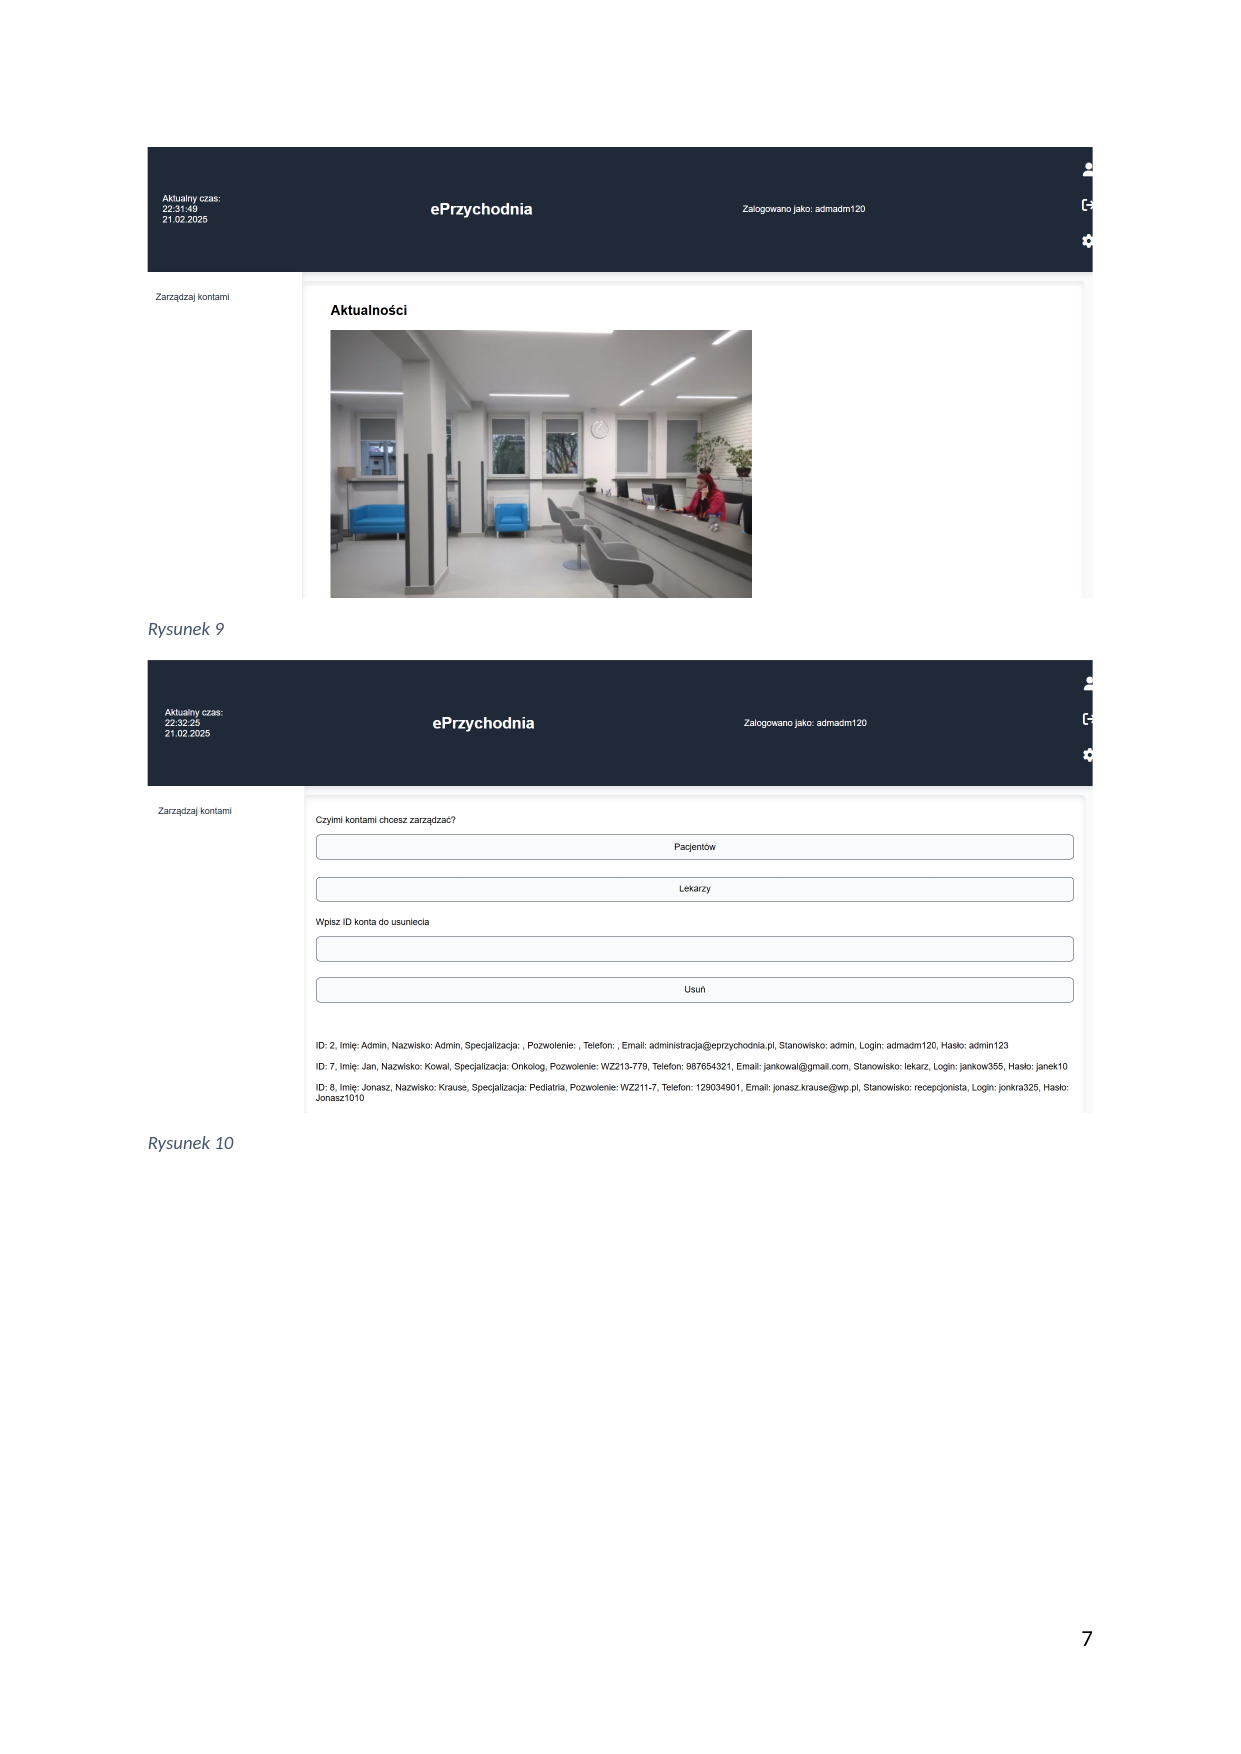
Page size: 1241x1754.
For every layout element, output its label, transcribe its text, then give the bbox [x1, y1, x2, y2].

picture [147, 660, 1093, 1113]
picture [147, 147, 1093, 598]
